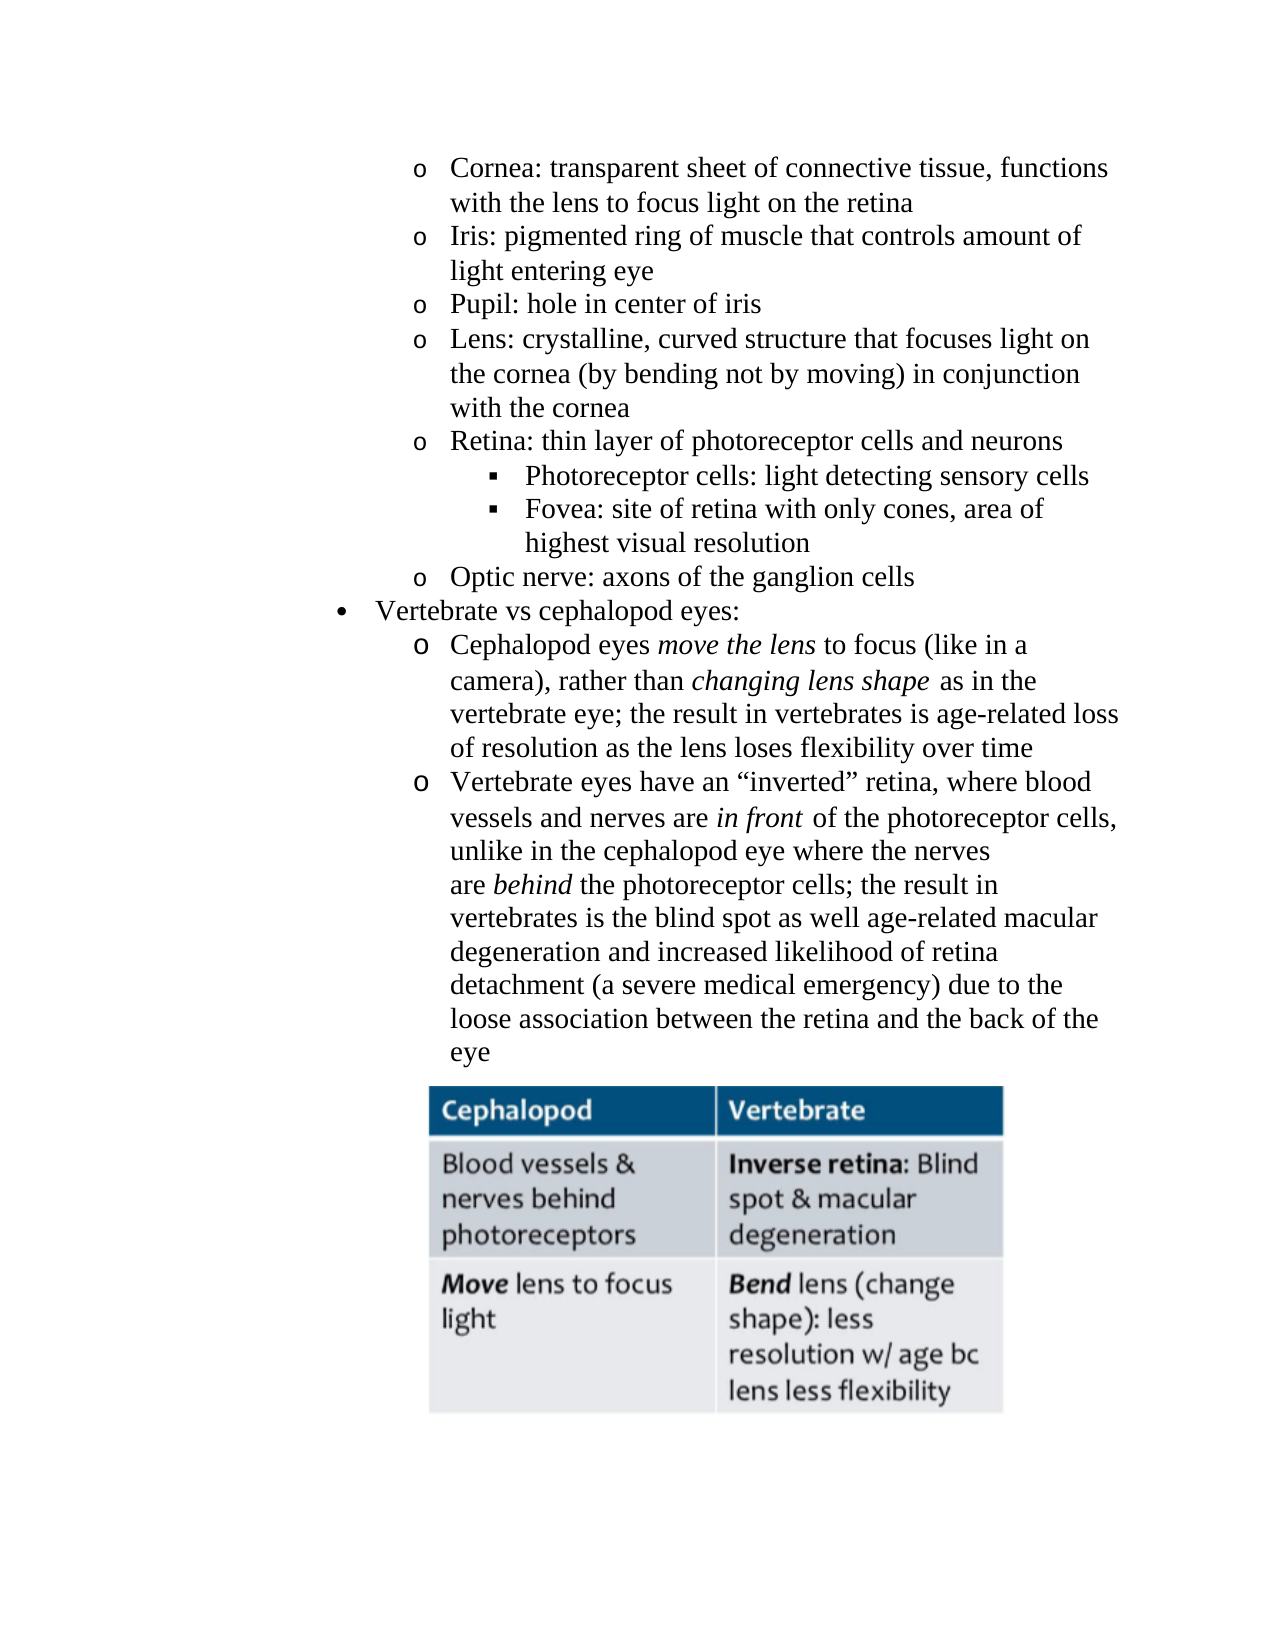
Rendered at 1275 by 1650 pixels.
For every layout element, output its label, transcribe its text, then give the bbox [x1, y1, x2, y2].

list Cornea: transparent sheet of connective tissue, functions with the lens to focus light on the retina [412, 150, 1125, 218]
list Iris: pigmented ring of muscle that controls amount of light entering eye [412, 218, 1125, 287]
list Photoreceptor cells: light detecting sensory cells [487, 458, 1125, 492]
list Pupil: hole in center of iris [412, 287, 1125, 321]
list Optic nerve: axons of the ganglion cells [412, 559, 1125, 593]
picture [425, 1086, 1013, 1416]
list Retina: thin layer of photoreceptor cells and neurons [412, 423, 1125, 458]
list Lens: crystalline, curved structure that focuses light on the cornea (by bending not by moving) in conjunction with the cornea [412, 321, 1125, 423]
list Vertebrate vs cephalopod eyes: [337, 593, 1125, 627]
list Vertebrate eyes have an “inverted” retina, where blood vessels and nerves are in front of the photoreceptor cells, unlike in the cephalopod eye where the nerves are behind the photoreceptor cells; the result in vertebrates is the blind spot as well age-related macular degeneration and increased likelihood of retina detachment (a severe medical emergency) due to the loose association between the retina and the back of the eye [412, 764, 1125, 1068]
list Cephalopod eyes move the lens to focus (like in a camera), rather than changing lens shape as in the vertebrate eye; the result in vertebrates is age-related loss of resolution as the lens loses flexibility over time [412, 627, 1125, 764]
list Fovea: site of retina with only cones, area of highest visual resolution [487, 492, 1125, 559]
